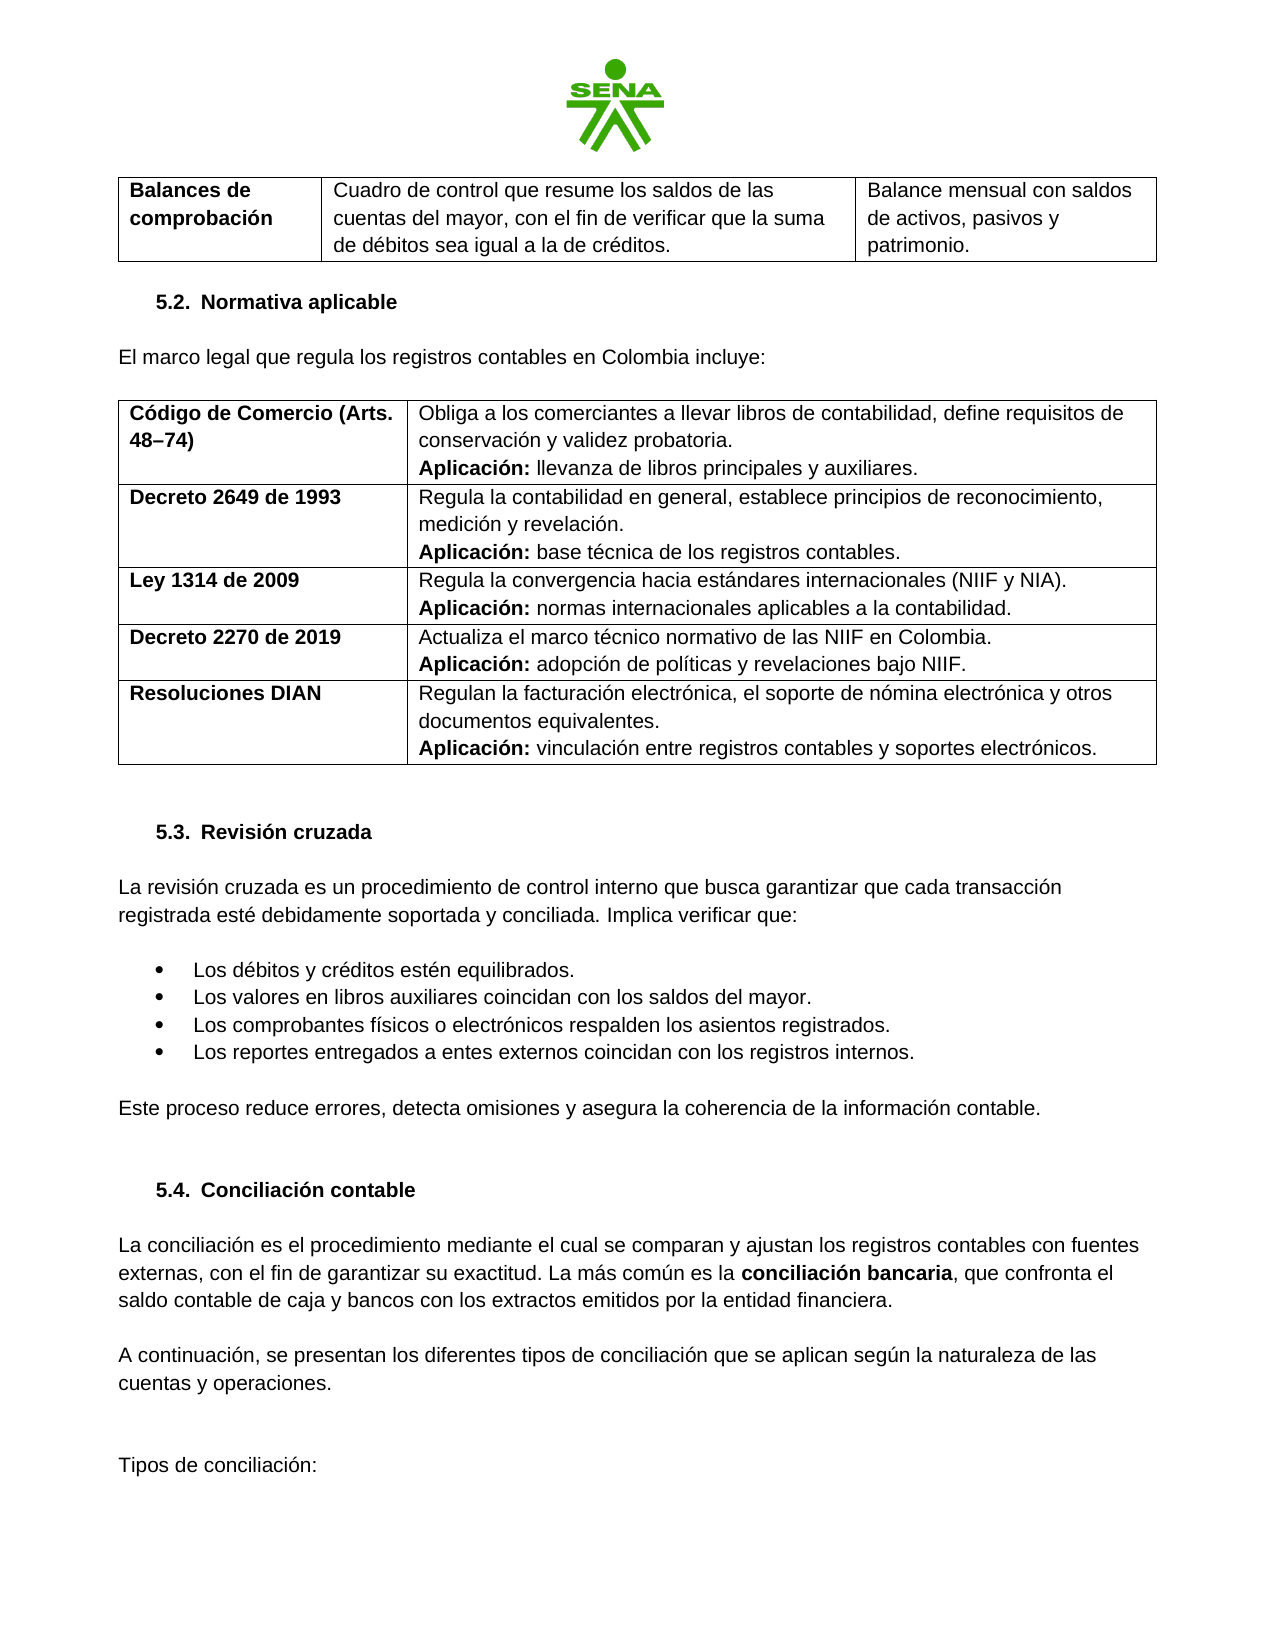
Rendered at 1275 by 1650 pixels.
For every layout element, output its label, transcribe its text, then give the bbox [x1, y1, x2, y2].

list Los débitos y créditos estén equilibrados. [156, 957, 1157, 981]
table_header Obliga a los comerciantes a llevar libros de contabilidad, define requisitos de conservación y validez probatoria. Aplicación: llevanza de libros principales y auxiliares. [408, 401, 1156, 483]
list Los comprobantes físicos o electrónicos respalden los asientos registrados. [156, 1013, 1157, 1037]
table_cell Actualiza el marco técnico normativo de las NIIF en Colombia. Aplicación: adopción de políticas y revelaciones bajo NIIF. [408, 625, 1156, 680]
picture [566, 59, 664, 152]
list Los valores en libros auxiliares coincidan con los saldos del mayor. [156, 985, 1157, 1009]
list Conciliación contable [156, 1178, 1157, 1202]
table_cell Ley 1314 de 2009 [119, 568, 407, 624]
text El marco legal que regula los registros contables en Colombia incluye: [118, 344, 1157, 368]
table_cell Resoluciones DIAN [119, 681, 407, 764]
text La revisión cruzada es un procedimiento de control interno que busca garantizar que cada transacción registrada esté debidamente soportada y conciliada. Implica verificar que: [118, 875, 1157, 926]
list Los reportes entregados a entes externos coincidan con los registros internos. [156, 1040, 1157, 1064]
text Tipos de conciliación: [118, 1453, 1157, 1477]
table_cell Regula la convergencia hacia estándares internacionales (NIIF y NIA). Aplicación: normas internacionales aplicables a la contabilidad. [408, 568, 1156, 624]
table_header Código de Comercio (Arts. 48–74) [119, 401, 407, 483]
table_cell Decreto 2270 de 2019 [119, 625, 407, 680]
table_cell Regula la contabilidad en general, establece principios de reconocimiento, medición y revelación. Aplicación: base técnica de los registros contables. [408, 485, 1156, 567]
list Normativa aplicable [156, 289, 1157, 313]
table_cell Balances de comprobación [119, 178, 321, 261]
table_cell Cuadro de control que resume los saldos de las cuentas del mayor, con el fin de verificar que la suma de débitos sea igual a la de créditos. [322, 178, 855, 261]
text La conciliación es el procedimiento mediante el cual se comparan y ajustan los registros contables con fuentes externas, con el fin de garantizar su exactitud. La más común es la conciliación bancaria, que confronta el saldo contable de caja y bancos con los extractos emitidos por la entidad financiera. [118, 1233, 1157, 1312]
text Este proceso reduce errores, detecta omisiones y asegura la coherencia de la información contable. [118, 1095, 1157, 1119]
table_cell Decreto 2649 de 1993 [119, 485, 407, 567]
list Revisión cruzada [156, 820, 1157, 844]
table_cell Balance mensual con saldos de activos, pasivos y patrimonio. [856, 178, 1156, 261]
text A continuación, se presentan los diferentes tipos de conciliación que se aplican según la naturaleza de las cuentas y operaciones. [118, 1343, 1157, 1394]
table_cell Regulan la facturación electrónica, el soporte de nómina electrónica y otros documentos equivalentes. Aplicación: vinculación entre registros contables y soportes electrónicos. [408, 681, 1156, 764]
